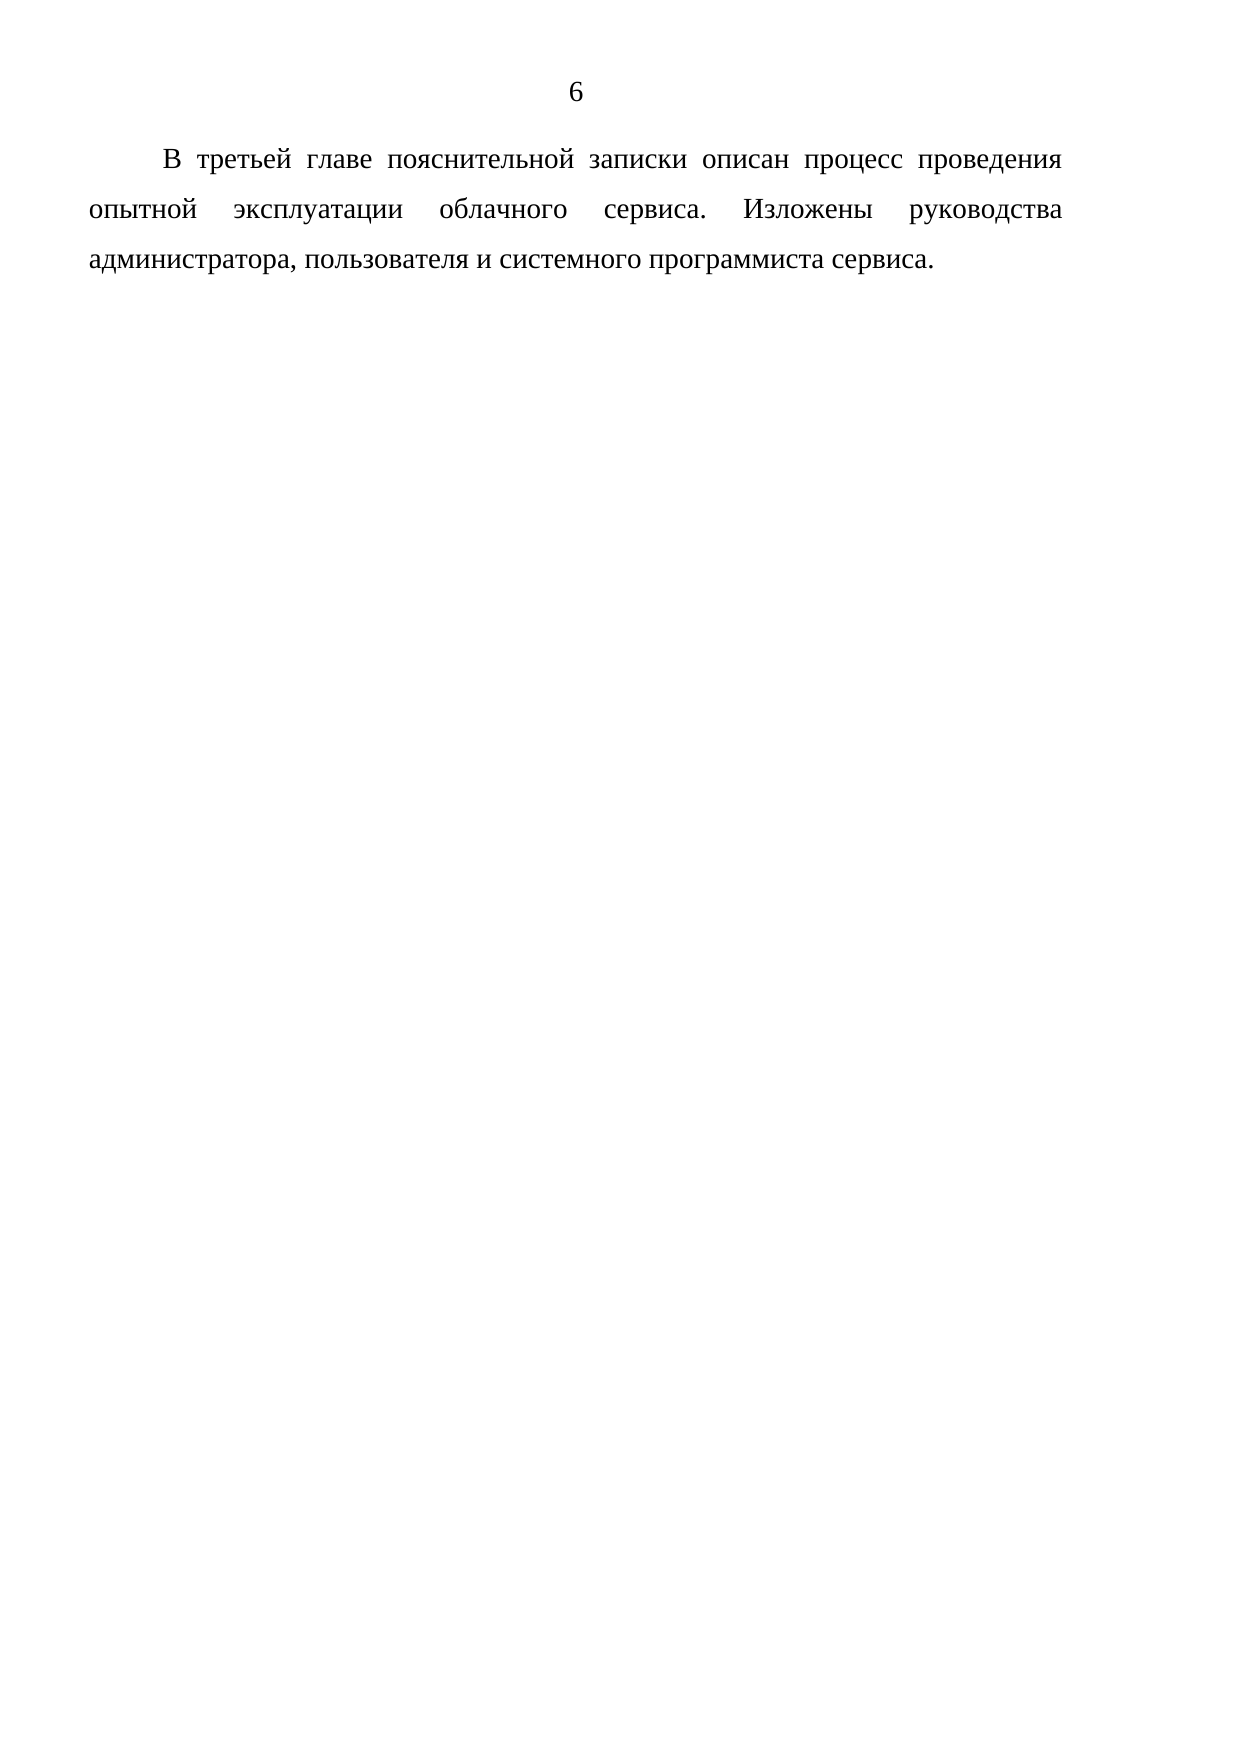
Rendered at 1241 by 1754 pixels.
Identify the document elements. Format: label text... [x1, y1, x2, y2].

text В третьей главе пояснительной записки описан процесс проведения опытной эксплуатации облачного сервиса. Изложены руководства администратора, пользователя и системного программиста сервиса. [89, 141, 1063, 275]
